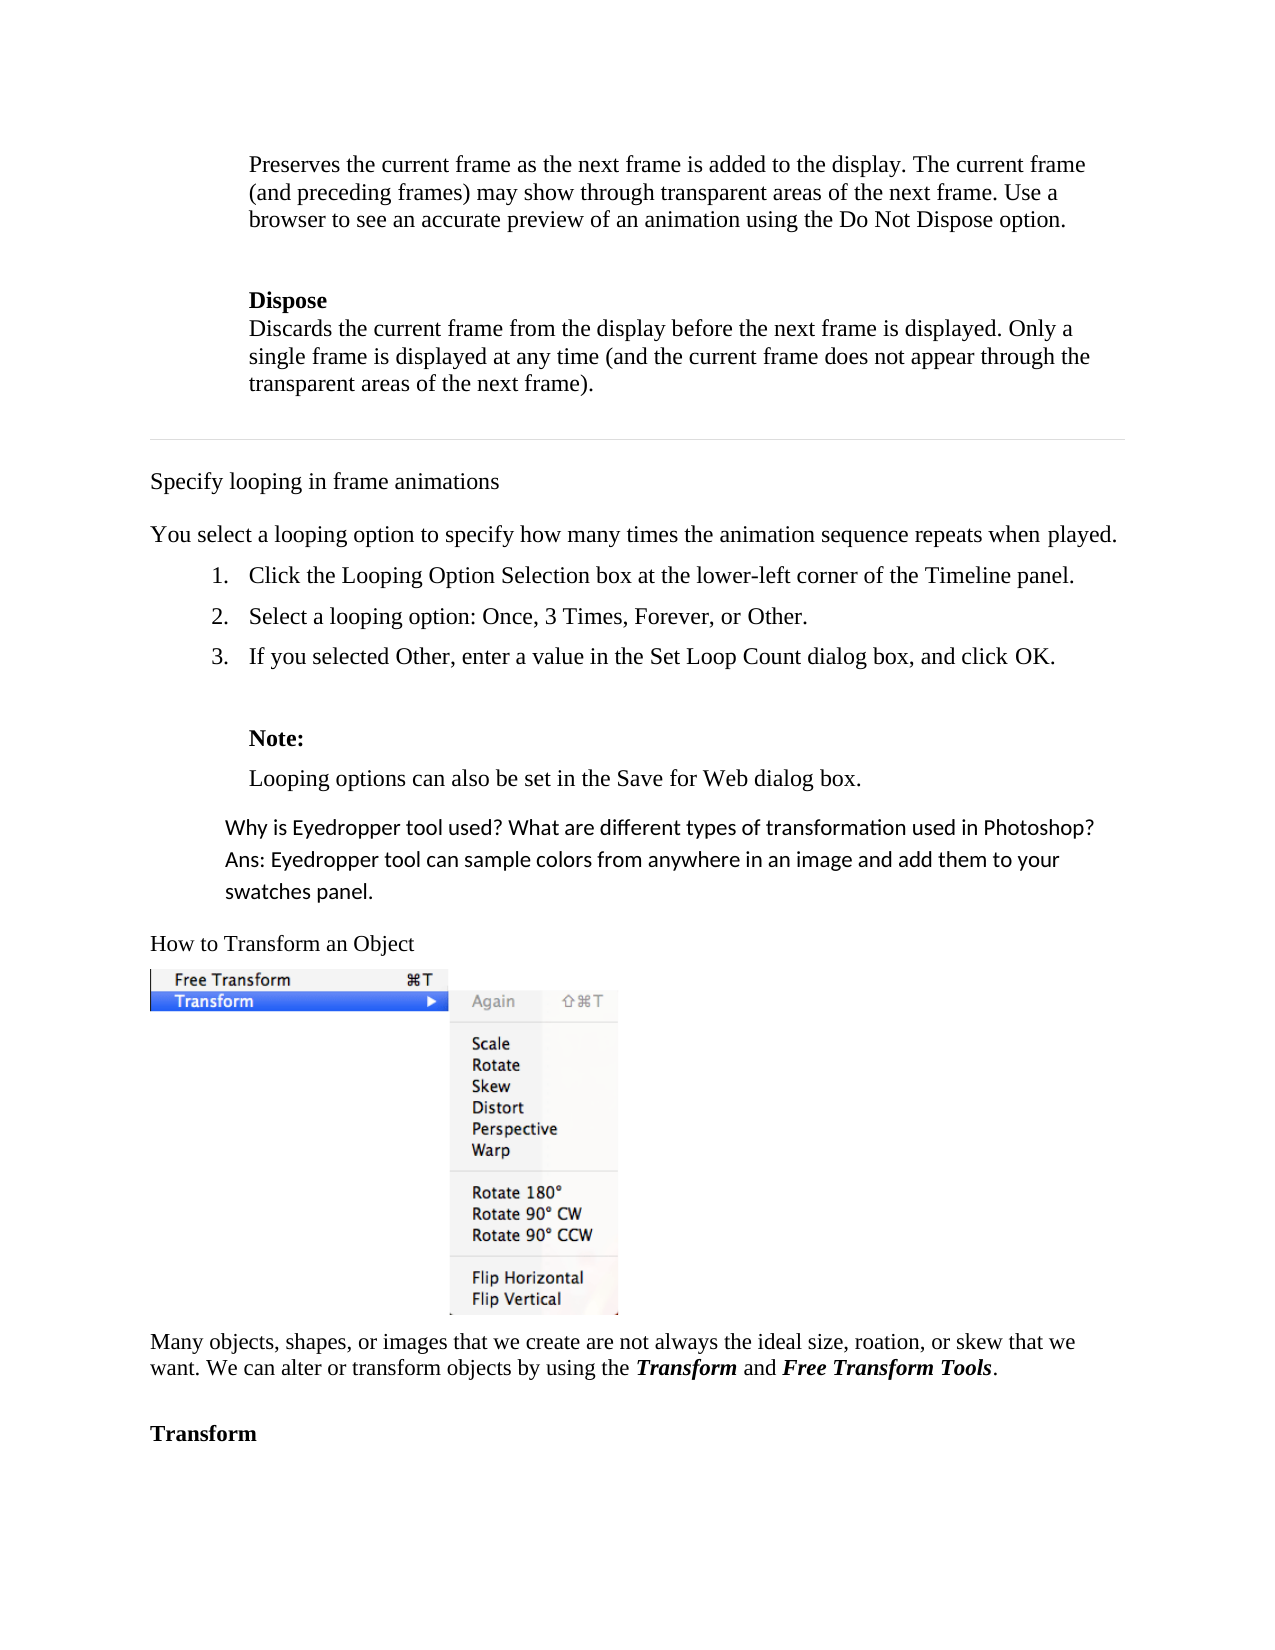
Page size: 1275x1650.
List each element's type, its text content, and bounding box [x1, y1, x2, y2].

text Note: [248, 723, 1125, 751]
list Click the Looping Option Selection box at the lower-left corner of the Timeline panel. [211, 561, 1125, 589]
text Specify looping in frame animations [150, 440, 1125, 494]
text Many objects, shapes, or images that we create are not always the ideal size, roation, or skew that we want. We can alter or transform objects by using the Transform and Free Transform Tools. [150, 1328, 1125, 1381]
list Why is Eyedropper tool used? What are different types of transformation used in Photoshop? [187, 813, 1125, 841]
list Select a looping option: Once, 3 Times, Forever, or Other. [211, 602, 1125, 629]
text Looping options can also be set in the Save for Web dialog box. [248, 764, 1125, 792]
list If you selected Other, enter a value in the Set Loop Count dialog box, and click OK. [211, 642, 1125, 670]
text You select a looping option to specify how many times the animation sequence repeats when played. [150, 520, 1125, 548]
text Dispose [248, 286, 1125, 314]
list Ans: Eyedropper tool can sample colors from anywhere in an image and add them to your swatches panel. [225, 845, 1125, 905]
text Discards the current frame from the display before the next frame is displayed. Only a single frame is displayed at any time (and the current frame does not appear through the transparent areas of the next frame). [248, 314, 1125, 397]
text Transform [150, 1394, 1125, 1446]
text How to Transform an Object [150, 930, 1125, 956]
picture [150, 969, 619, 1315]
text Preserves the current frame as the next frame is added to the display. The current frame (and preceding frames) may show through transparent areas of the next frame. Use a browser to see an accurate preview of an animation using the Do Not Dispose option. [248, 150, 1125, 233]
